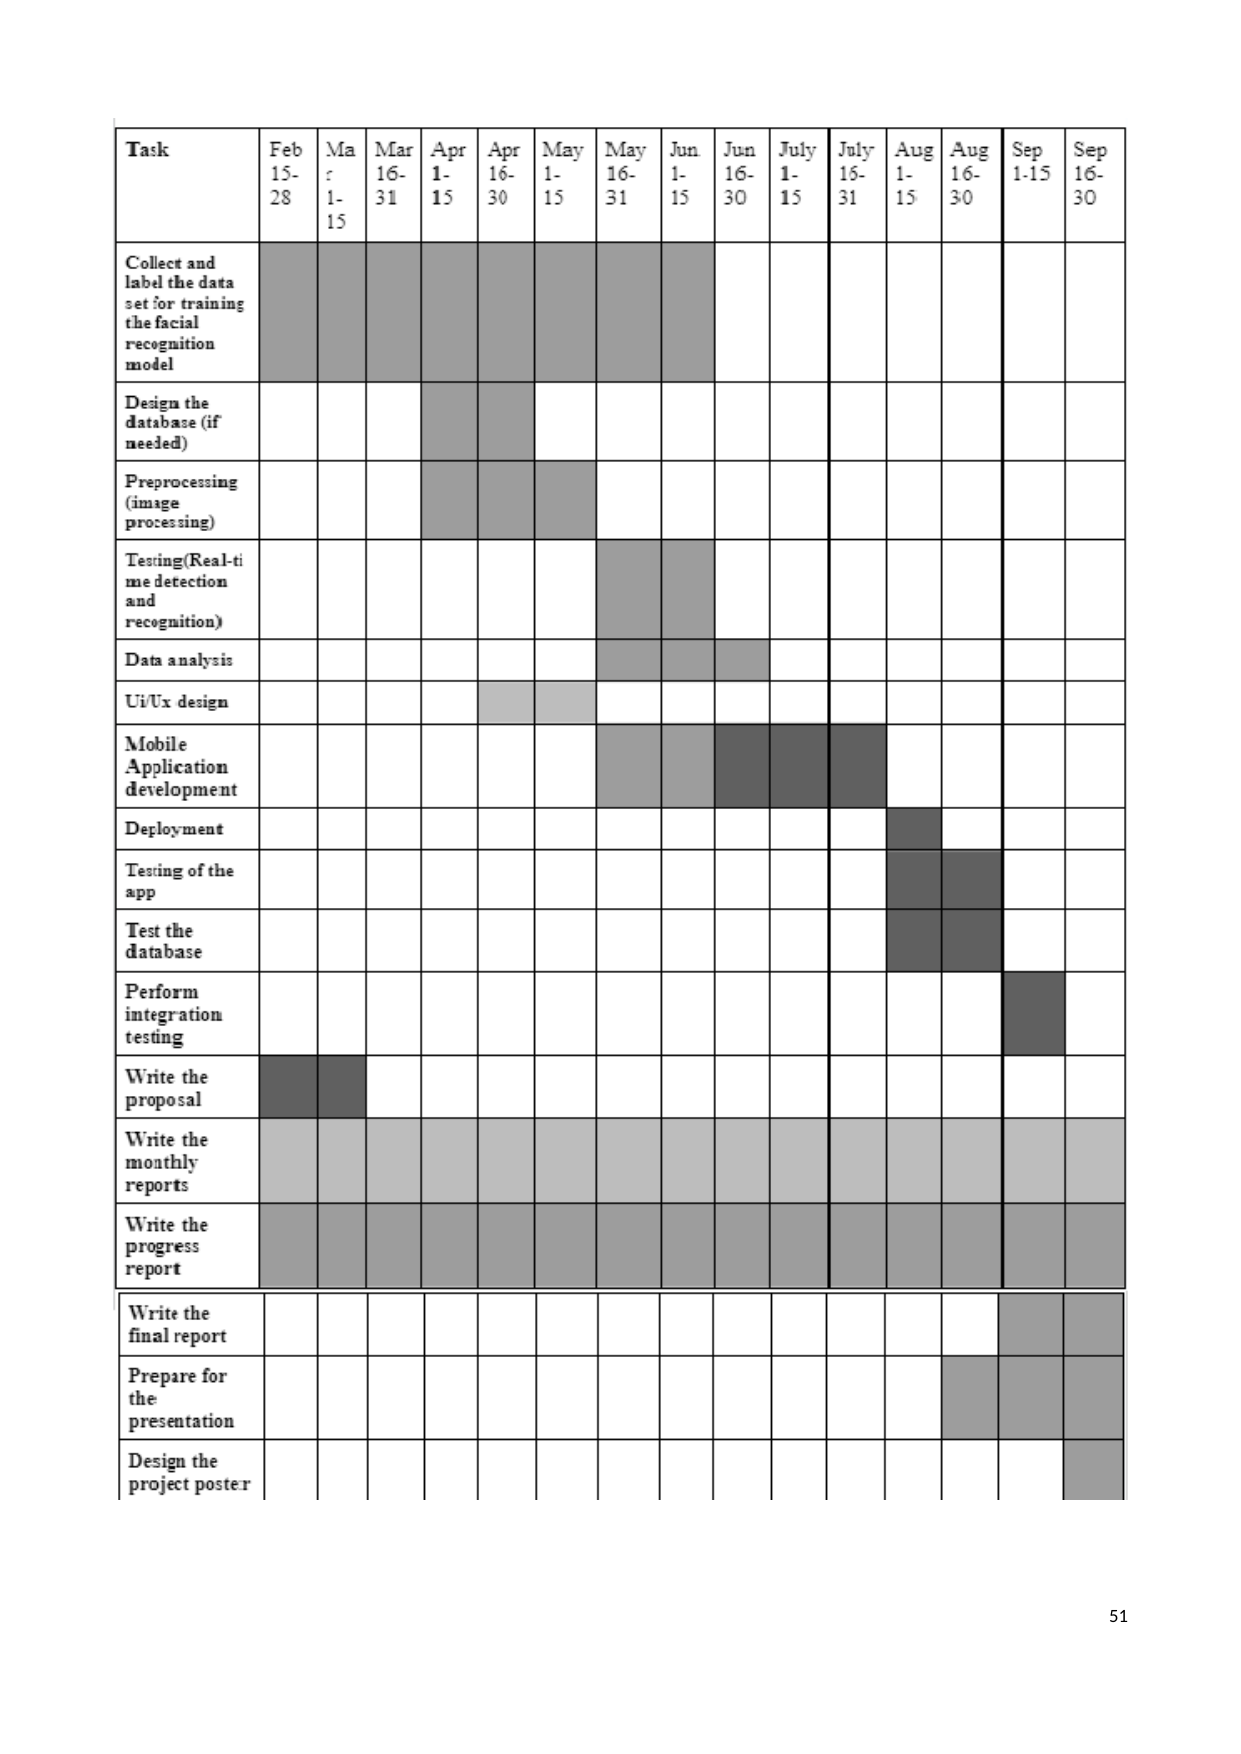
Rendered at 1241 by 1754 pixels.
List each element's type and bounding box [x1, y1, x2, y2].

picture [112, 118, 1128, 1500]
